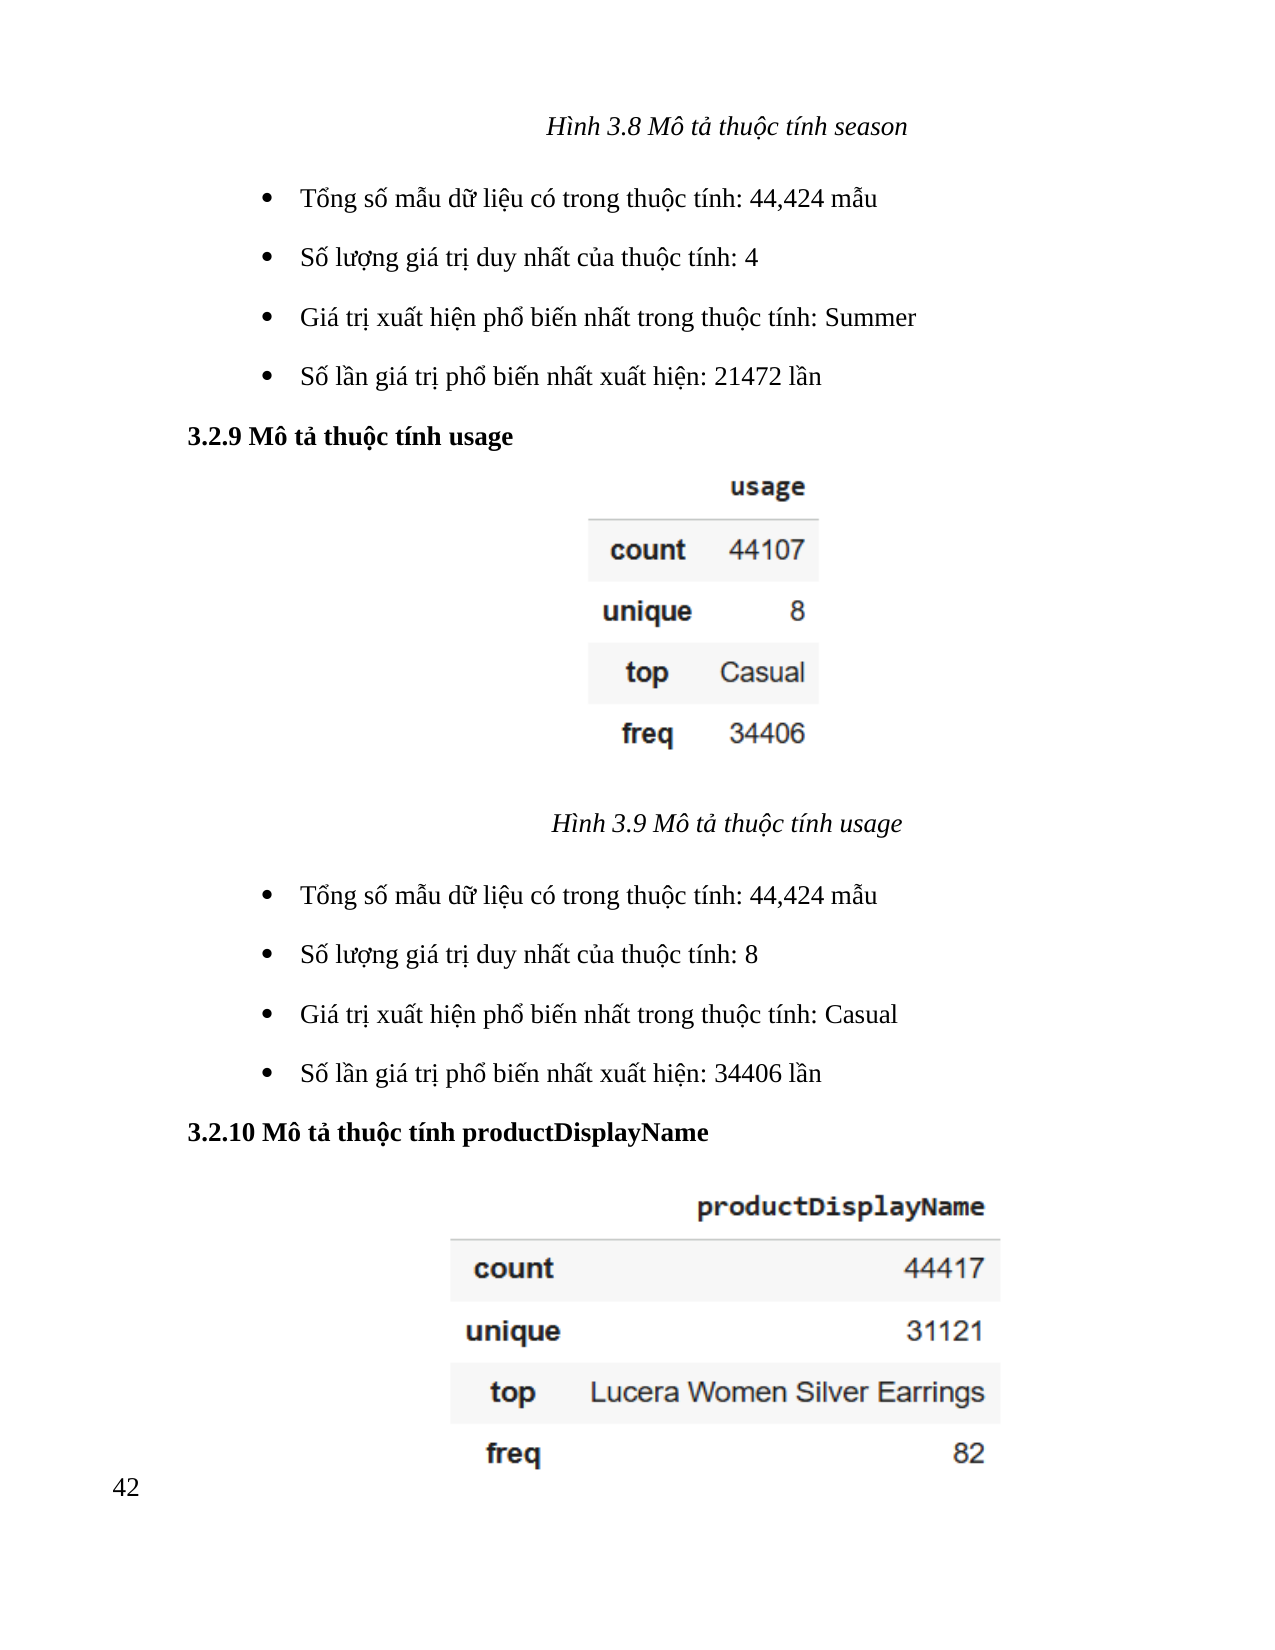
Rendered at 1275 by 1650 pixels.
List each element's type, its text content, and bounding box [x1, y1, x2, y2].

picture [424, 1178, 1019, 1490]
list Giá trị xuất hiện phổ biến nhất trong thuộc tính: Casual [262, 998, 1162, 1029]
list Số lần giá trị phổ biến nhất xuất hiện: 21472 lần [262, 360, 1162, 391]
text Hình 3.8 Mô tả thuộc tính season [300, 110, 1157, 142]
subtitle 3.2.9 Mô tả thuộc tính usage [187, 419, 1162, 451]
list Số lần giá trị phổ biến nhất xuất hiện: 34406 lần [262, 1057, 1162, 1088]
list Số lượng giá trị duy nhất của thuộc tính: 8 [262, 938, 1162, 970]
list Tổng số mẫu dữ liệu có trong thuộc tính: 44,424 mẫu [262, 879, 1162, 910]
list Giá trị xuất hiện phổ biến nhất trong thuộc tính: Summer [262, 301, 1162, 332]
list Số lượng giá trị duy nhất của thuộc tính: 4 [262, 241, 1162, 273]
picture [566, 462, 838, 767]
subtitle 3.2.10 Mô tả thuộc tính productDisplayName [187, 1117, 1162, 1148]
list Tổng số mẫu dữ liệu có trong thuộc tính: 44,424 mẫu [262, 182, 1162, 213]
